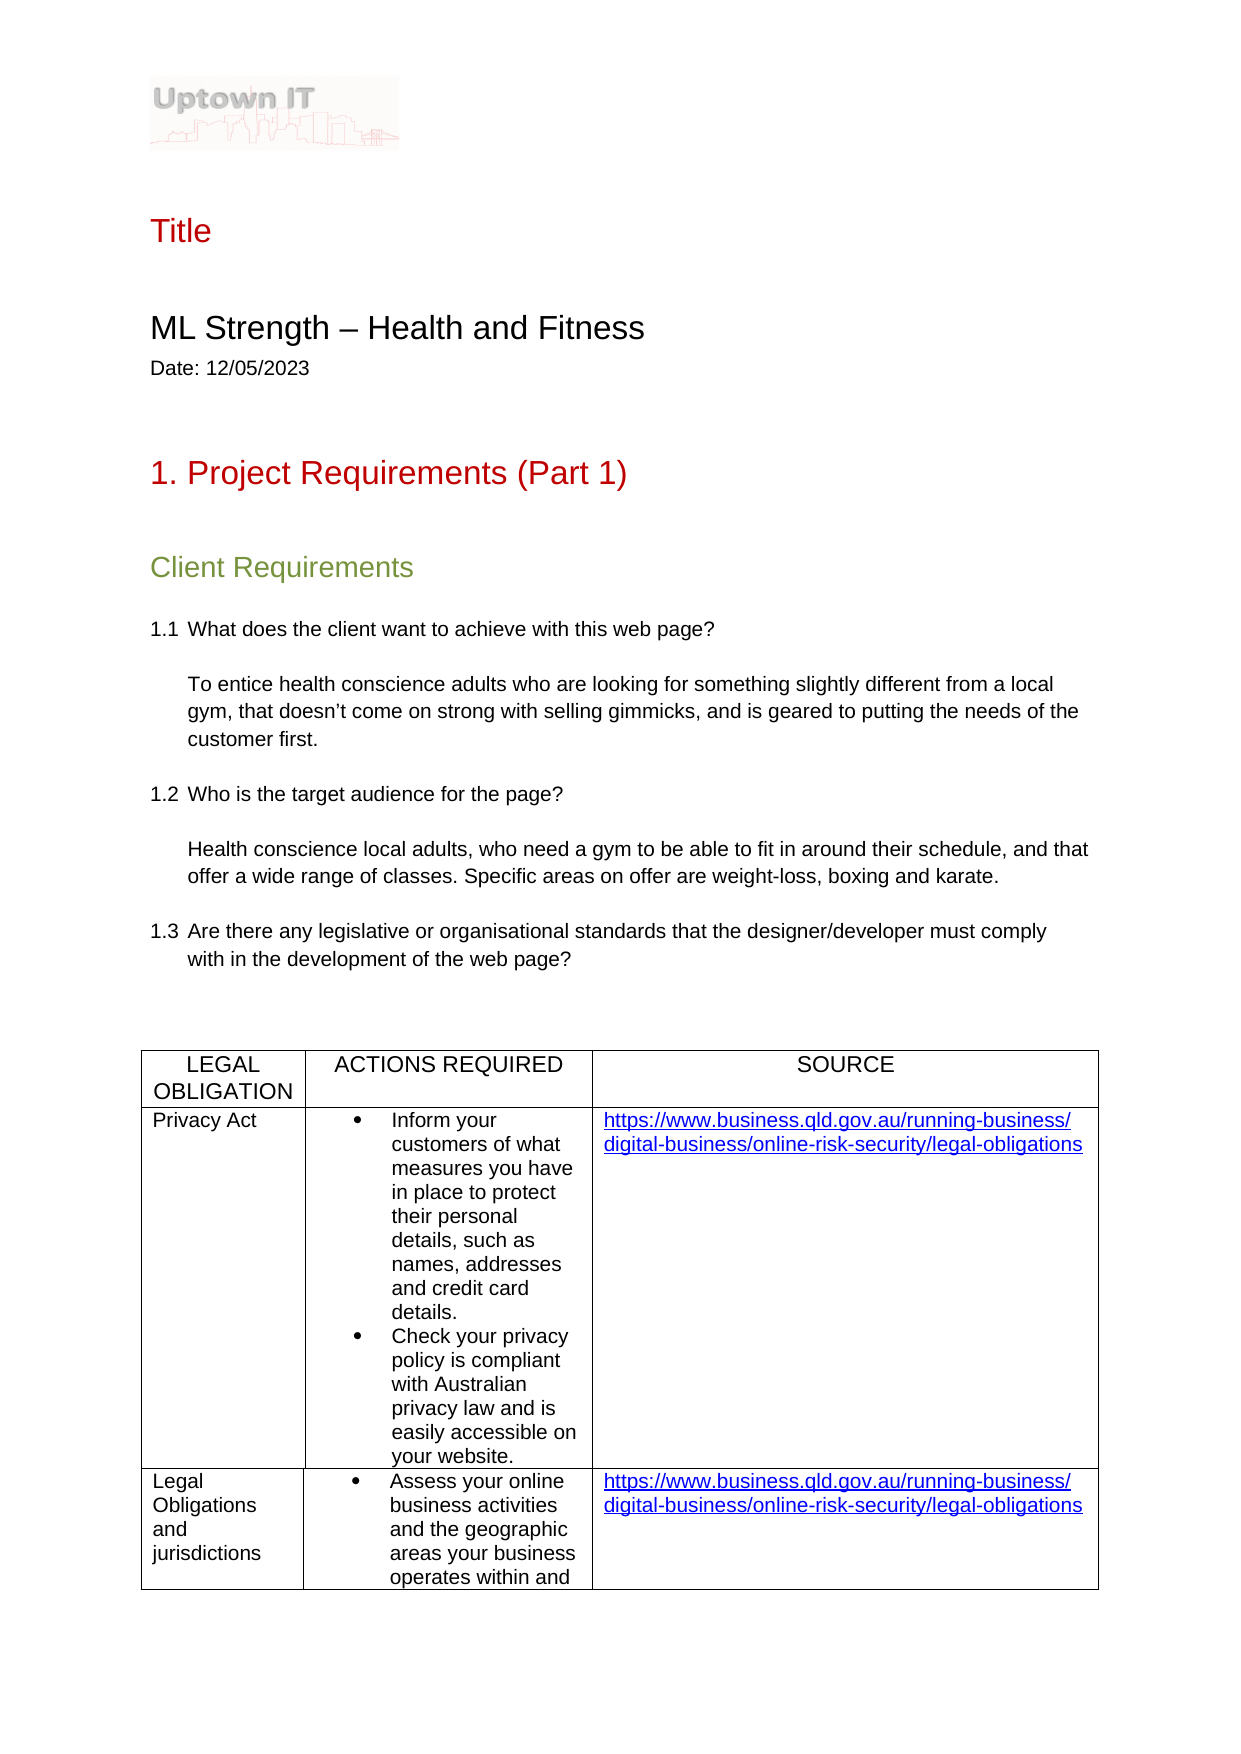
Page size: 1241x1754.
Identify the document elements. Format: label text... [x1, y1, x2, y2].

list Are there any legislative or organisational standards that the designer/developer must comply with in the development of the web page? [150, 919, 1090, 971]
picture [150, 73, 400, 153]
list Health conscience local adults, who need a gym to be able to fit in around their schedule, and that offer a wide range of classes. Specific areas on offer are weight-loss, boxing and karate. [187, 837, 1090, 888]
table_cell Legal Obligations and jurisdictions [142, 1469, 303, 1588]
text Client Requirements [150, 550, 1090, 583]
text ML Strength – Health and Fitness [150, 308, 1090, 346]
list What does the client want to achieve with this web page? [150, 617, 1090, 641]
list To entice health conscience adults who are looking for something slightly different from a local gym, that doesn’t come on strong with selling gimmicks, and is geared to putting the needs of the customer first. [187, 672, 1090, 751]
table_header SOURCE [593, 1051, 1098, 1107]
table_cell https://www.business.qld.gov.au/running-business/digital-business/online-risk-security/legal-obligations [593, 1108, 1098, 1467]
text 1. Project Requirements (Part 1) [150, 453, 1090, 491]
text Date: 12/05/2023 [150, 356, 1090, 380]
table_cell Inform your customers of what measures you have in place to protect their personal details, such as names, addresses and credit card details. Check your privacy policy is compliant with Australian privacy law and is easily accessible on your website. [306, 1108, 592, 1467]
table_cell Privacy Act [142, 1108, 305, 1467]
table_header LEGAL OBLIGATION [142, 1051, 305, 1107]
table_cell https://www.business.qld.gov.au/running-business/digital-business/online-risk-security/legal-obligations [593, 1469, 1098, 1588]
text Title [150, 211, 1090, 249]
table_header ACTIONS REQUIRED [306, 1051, 592, 1107]
list Who is the target audience for the page? [150, 782, 1090, 806]
